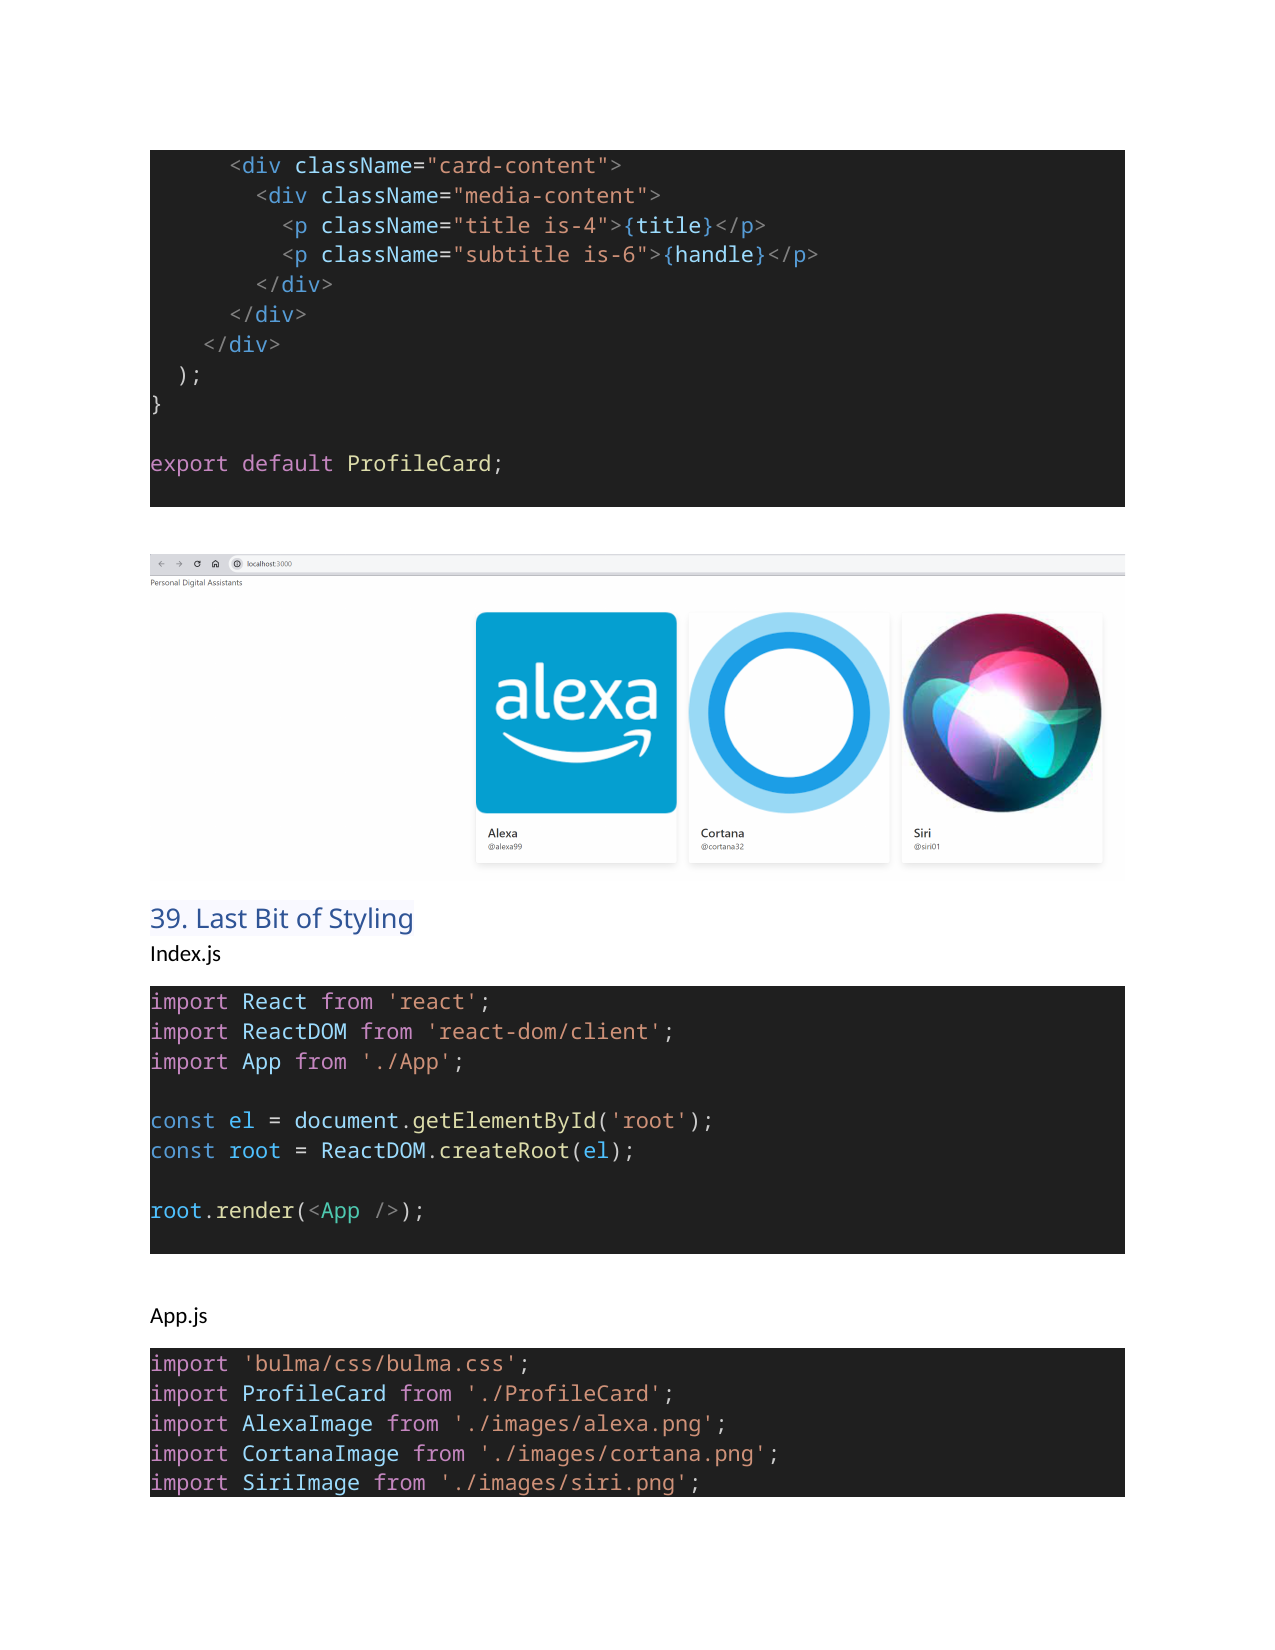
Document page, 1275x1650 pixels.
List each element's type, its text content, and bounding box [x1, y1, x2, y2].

text import SiriImage from './images/siri.png'; [150, 1467, 1125, 1497]
text import App from './App'; [150, 1046, 1125, 1076]
text <div className="card-content"> [150, 150, 1125, 180]
text const root = ReactDOM.createRoot(el); [150, 1135, 1125, 1165]
text <div className="media-content"> [150, 180, 1125, 209]
text <p className="subtitle is-6">{handle}</p> [150, 239, 1125, 269]
text </div> [150, 269, 1125, 299]
text import React from 'react'; [150, 986, 1125, 1016]
text const el = document.getElementById('root'); [150, 1105, 1125, 1135]
text import CortanaImage from './images/cortana.png'; [150, 1437, 1125, 1467]
text </div> [150, 329, 1125, 358]
text import ReactDOM from 'react-dom/client'; [150, 1016, 1125, 1046]
text import ProfileCard from './ProfileCard'; [150, 1378, 1125, 1408]
text root.render(<App />); [150, 1195, 1125, 1224]
text <p className="title is-4">{title}</p> [150, 209, 1125, 239]
text </div> [150, 299, 1125, 329]
text } [150, 388, 1125, 418]
text ); [150, 358, 1125, 388]
picture [150, 554, 1125, 881]
text import 'bulma/css/bulma.css'; [150, 1348, 1125, 1378]
subtitle 39. Last Bit of Styling [150, 899, 1125, 936]
text App.js [150, 1301, 1125, 1329]
text export default ProfileCard; [150, 448, 1125, 478]
text Index.js [150, 939, 1125, 967]
text import AlexaImage from './images/alexa.png'; [150, 1408, 1125, 1437]
